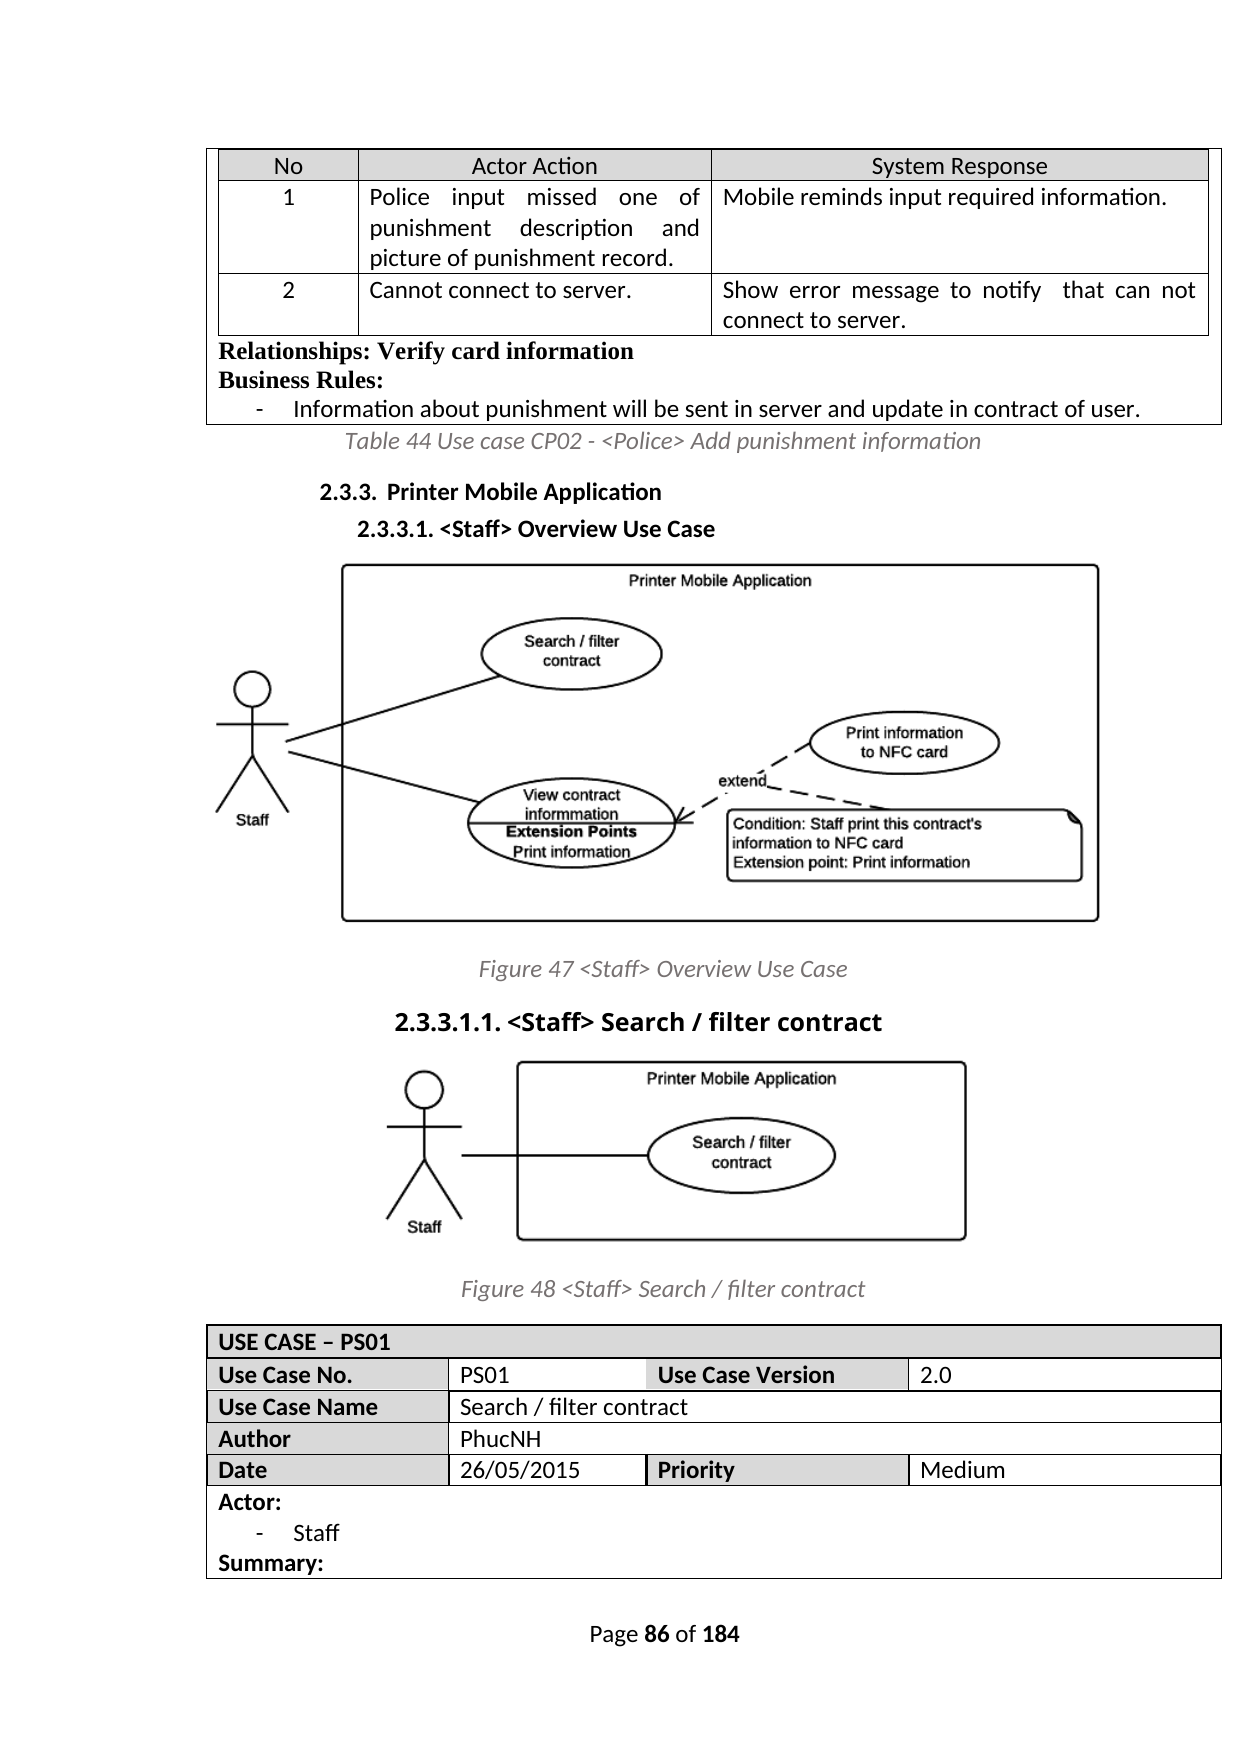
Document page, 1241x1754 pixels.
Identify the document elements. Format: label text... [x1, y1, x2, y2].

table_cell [207, 1486, 1221, 1578]
table_cell PS01 [449, 1359, 646, 1389]
table_cell Use Case Version [646, 1359, 908, 1389]
table_cell Search / filter contract [450, 1392, 1220, 1422]
table_cell PhucNH [449, 1423, 1221, 1454]
table_cell Author [207, 1423, 448, 1454]
table_cell Priority [648, 1455, 908, 1485]
subtitle <Staff> Search / filter contract [394, 1004, 1122, 1038]
table_cell Use Case No. [207, 1359, 448, 1389]
picture [341, 1041, 988, 1254]
table_cell Medium [910, 1455, 1220, 1485]
subtitle <Staff> Overview Use Case [357, 513, 1122, 544]
table_cell 26/05/2015 [450, 1455, 645, 1485]
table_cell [207, 149, 1221, 424]
table_header USE CASE – PS01 [208, 1326, 1220, 1357]
subtitle Printer Mobile Application [319, 476, 1122, 507]
table_cell Date [208, 1455, 448, 1485]
picture [208, 546, 1121, 934]
table_cell 2.0 [909, 1359, 1221, 1389]
table_cell Use Case Name [208, 1391, 448, 1422]
